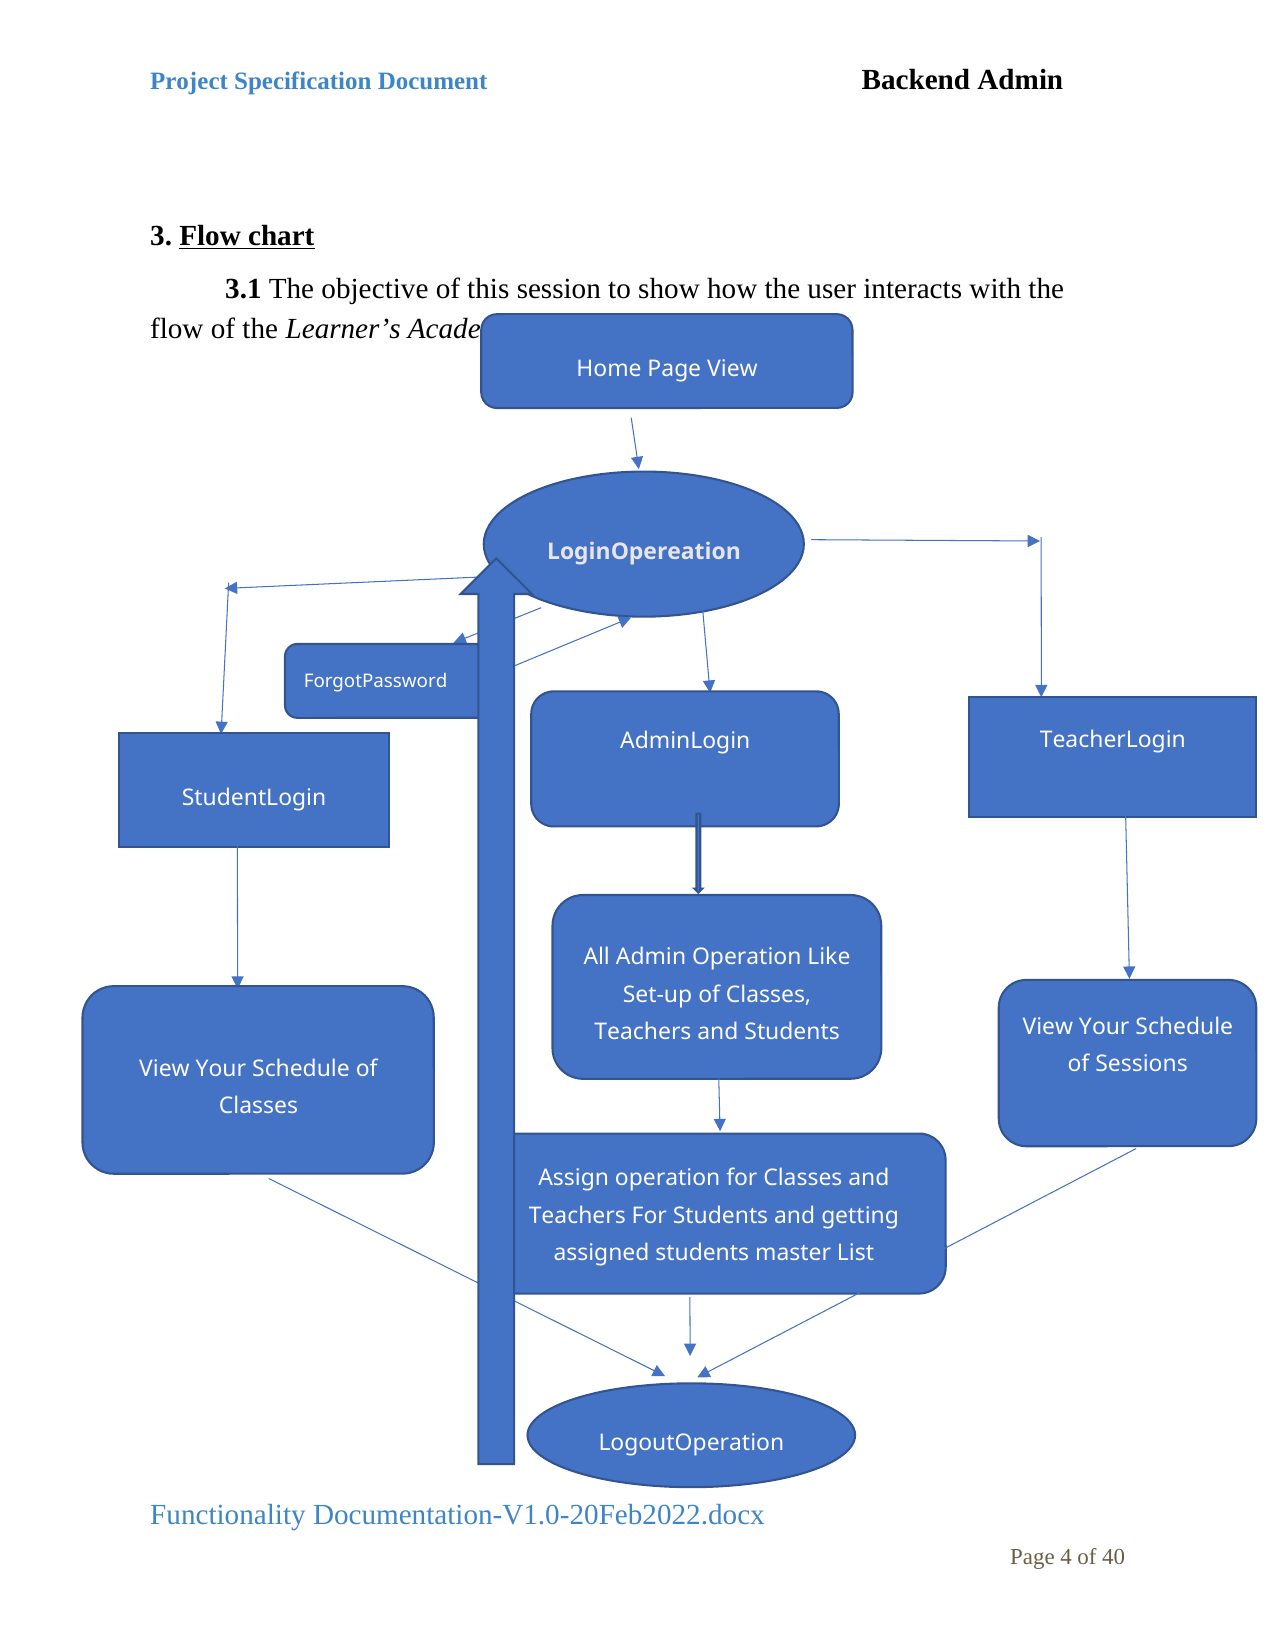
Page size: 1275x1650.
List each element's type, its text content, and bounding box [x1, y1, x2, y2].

text 3. Flow chart [150, 218, 1125, 252]
text 3.1 The objective of this session to show how the user interacts with the flow of the Learner’s Academy. [150, 271, 1125, 345]
